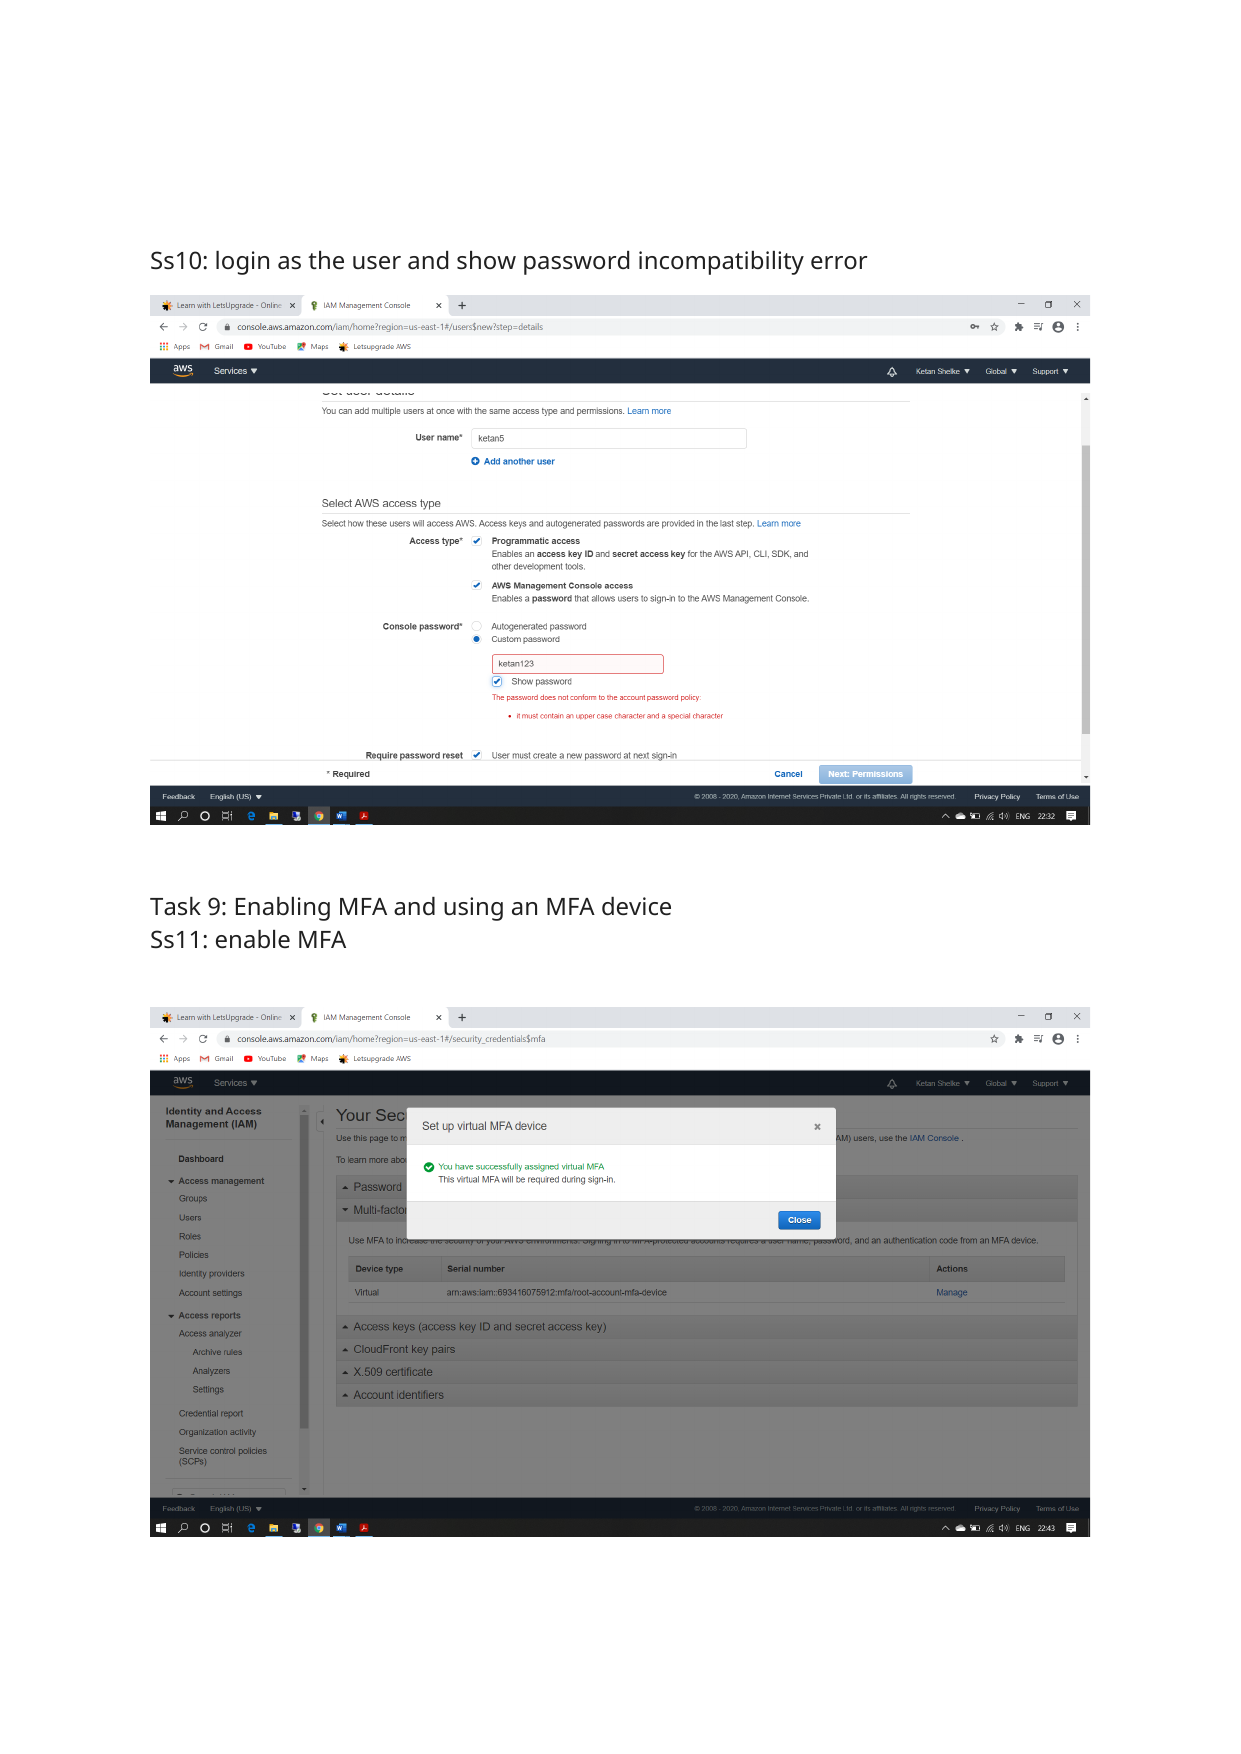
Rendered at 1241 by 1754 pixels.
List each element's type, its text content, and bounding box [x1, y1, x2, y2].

text Task 9: Enabling MFA and using an MFA device [150, 890, 1090, 923]
picture [150, 295, 1091, 825]
picture [150, 1007, 1091, 1537]
text Ss10: login as the user and show password incompatibility error [150, 244, 1090, 276]
text Ss11: enable MFA [150, 923, 1090, 955]
